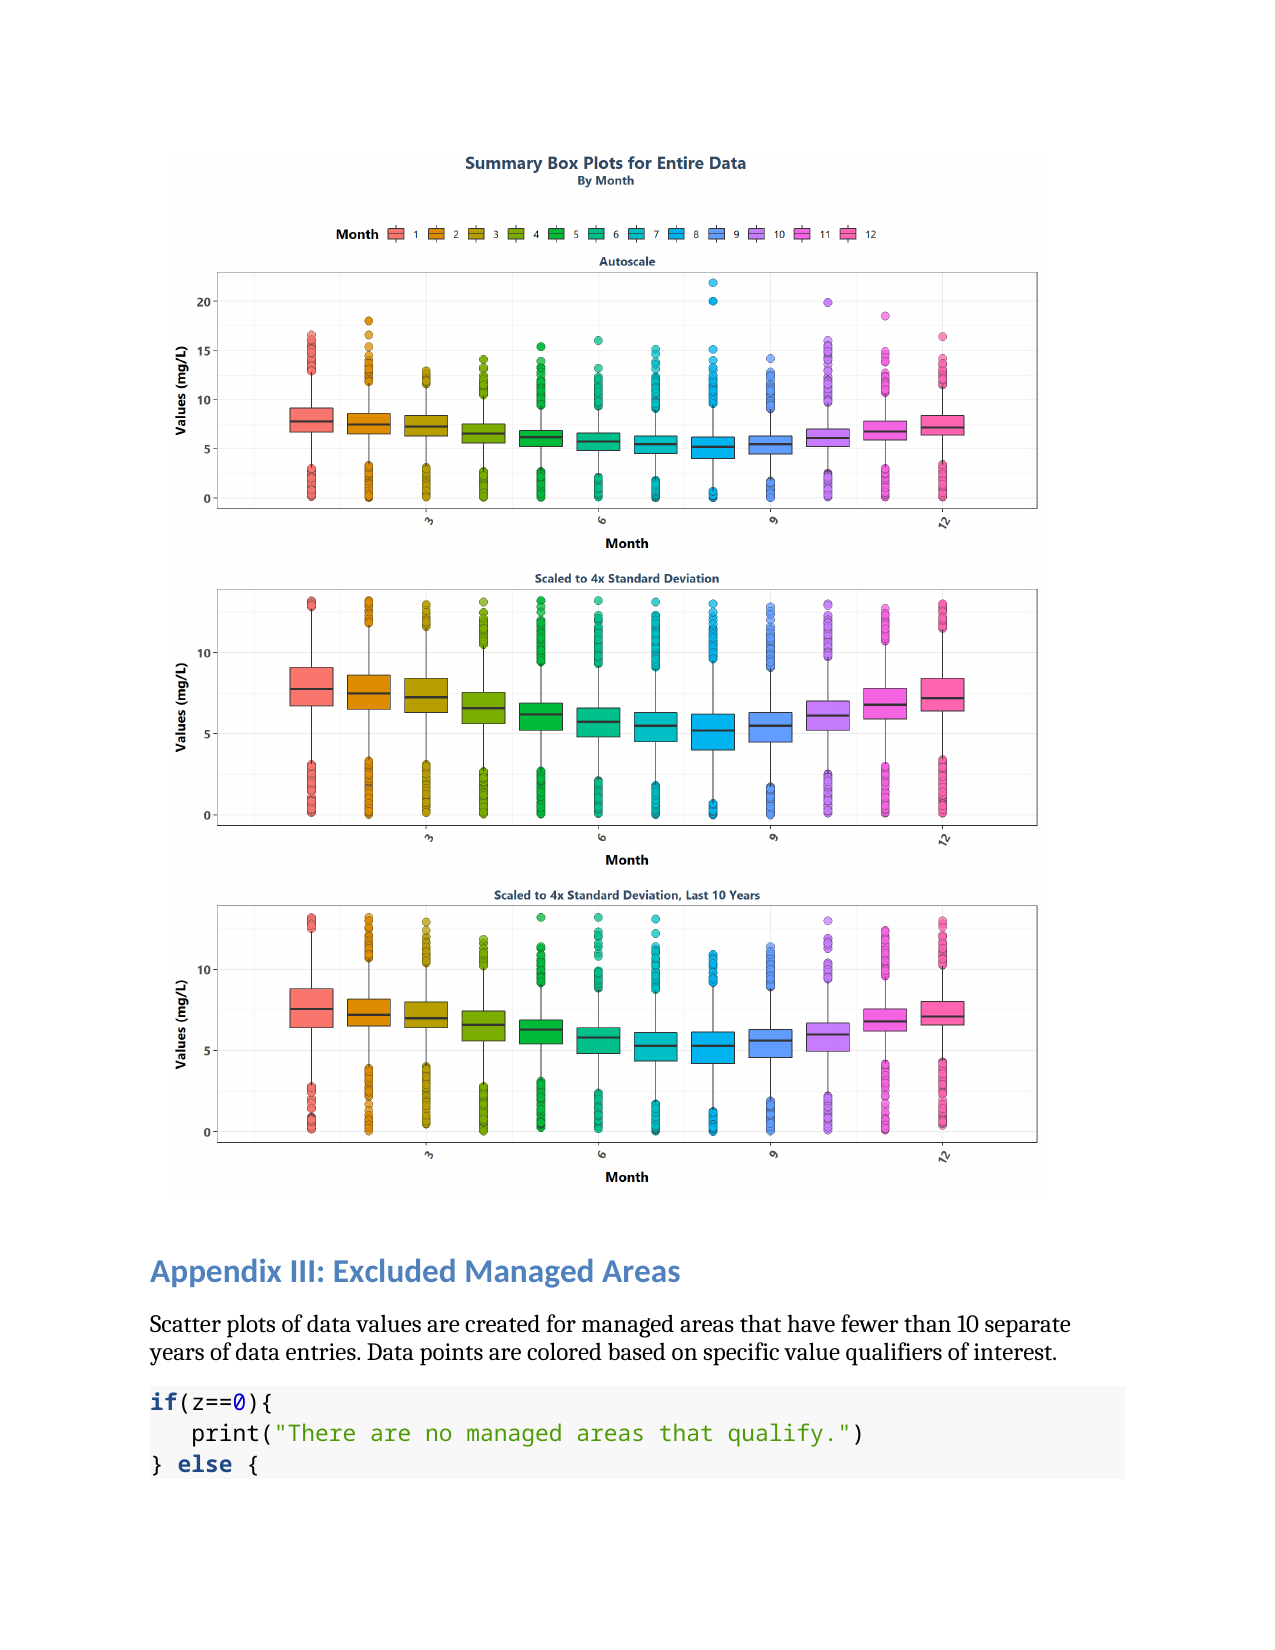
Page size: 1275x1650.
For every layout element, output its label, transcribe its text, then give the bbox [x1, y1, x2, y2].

subtitle Appendix III: Excluded Managed Areas [150, 1250, 1125, 1291]
text Scatter plots of data values are created for managed areas that have fewer than 10 separate years of data entries. Data points are colored based on specific value qualifiers of interest. [150, 1309, 1125, 1367]
picture [168, 150, 1044, 1200]
